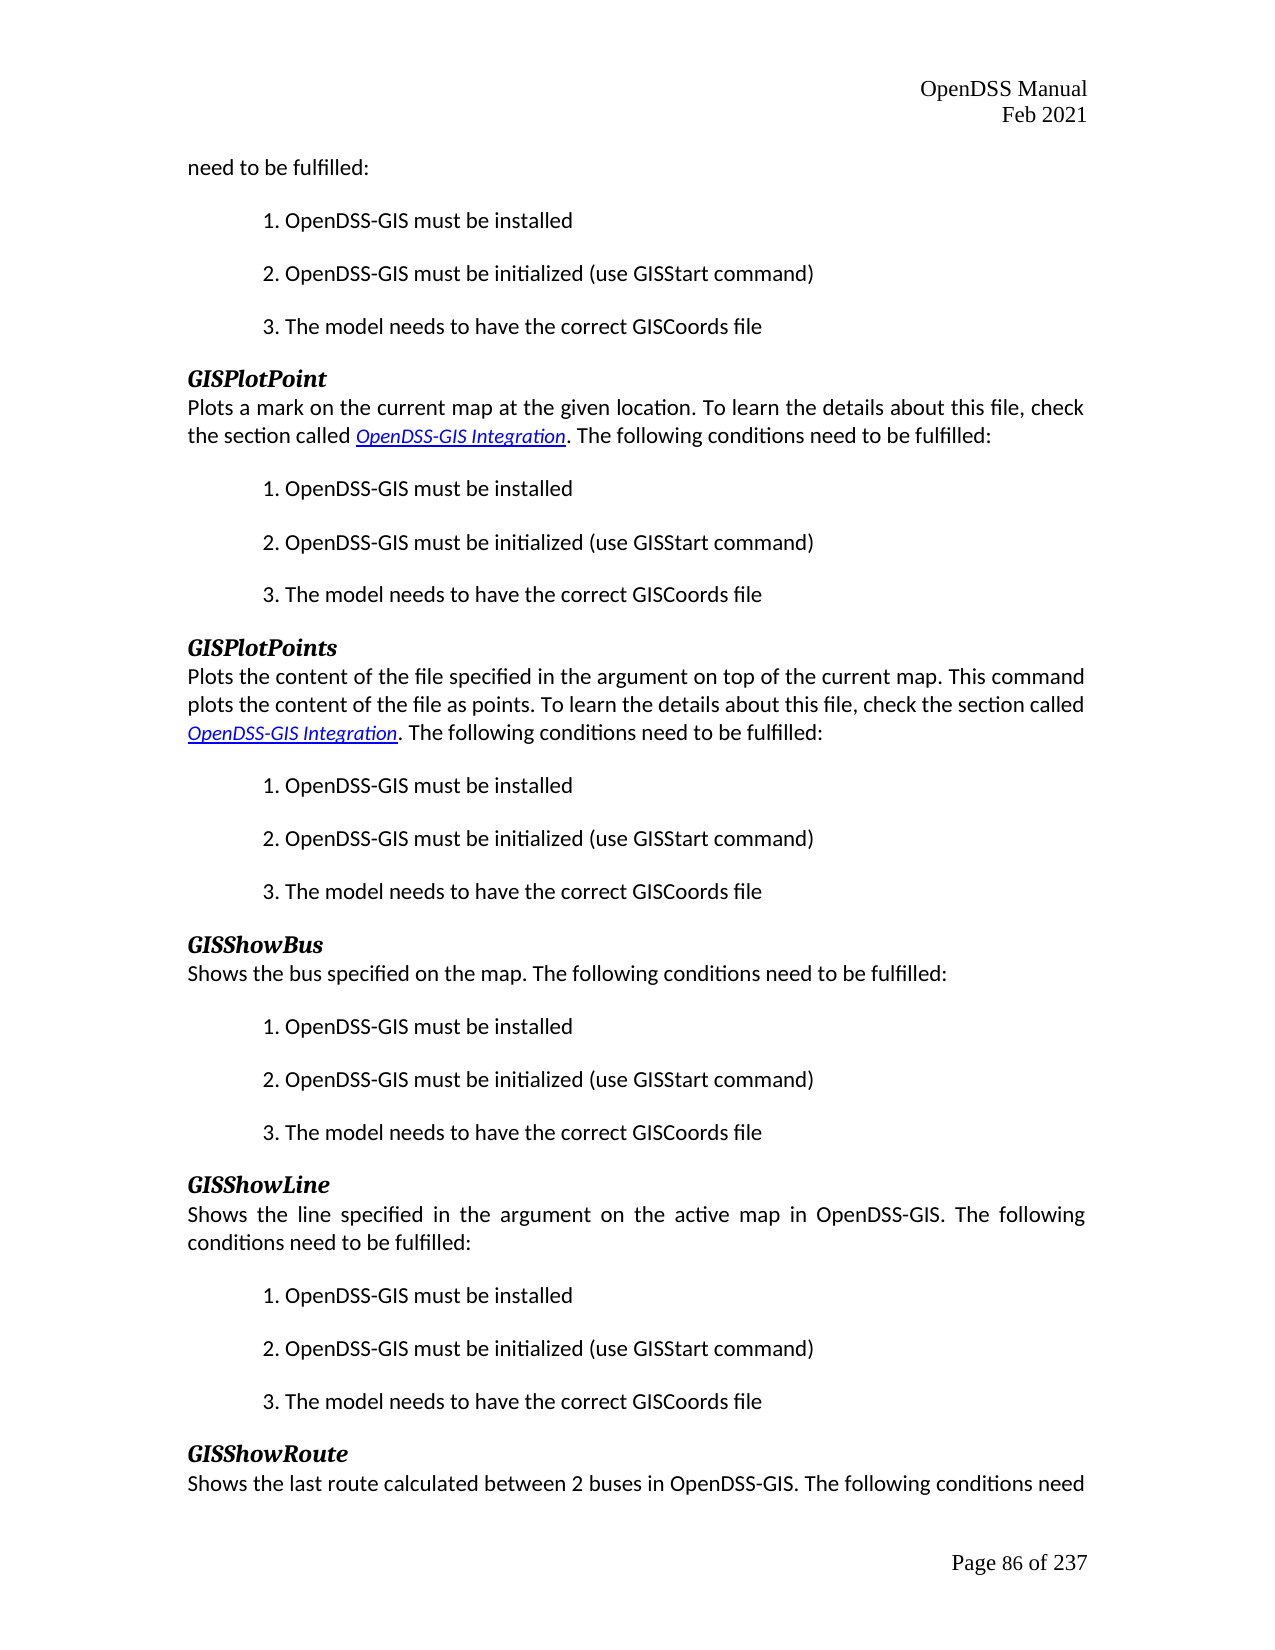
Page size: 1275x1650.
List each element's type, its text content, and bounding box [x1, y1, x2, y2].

text 3. The model needs to have the correct GISCoords file [262, 1118, 1087, 1146]
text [187, 153, 1087, 181]
text 2. OpenDSS-GIS must be initialized (use GISStart command) [262, 824, 1087, 852]
subtitle GISShowRoute [187, 1440, 1087, 1469]
subtitle GISPlotPoints [187, 634, 1087, 662]
text 1. OpenDSS-GIS must be installed [262, 1281, 1087, 1309]
subtitle GISShowBus [187, 931, 1087, 959]
text Shows the line specified in the argument on the active map in OpenDSS-GIS. The following conditions need to be fulfilled: [187, 1200, 1087, 1256]
text 2. OpenDSS-GIS must be initialized (use GISStart command) [262, 259, 1087, 287]
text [187, 1469, 1087, 1497]
text 1. OpenDSS-GIS must be installed [262, 474, 1087, 503]
subtitle GISPlotPoint [187, 365, 1087, 393]
text Plots a mark on the current map at the given location. To learn the details about this file, check the section called OpenDSS-GIS Integration. The following conditions need to be fulfilled: [187, 393, 1087, 449]
text 1. OpenDSS-GIS must be installed [262, 1012, 1087, 1040]
subtitle GISShowLine [187, 1171, 1087, 1200]
text 2. OpenDSS-GIS must be initialized (use GISStart command) [262, 1334, 1087, 1362]
text 2. OpenDSS-GIS must be initialized (use GISStart command) [262, 528, 1087, 556]
text 1. OpenDSS-GIS must be installed [262, 206, 1087, 234]
text 3. The model needs to have the correct GISCoords file [262, 877, 1087, 906]
text Plots the content of the file specified in the argument on top of the current map. This command plots the content of the file as points. To learn the details about this file, check the section called OpenDSS-GIS Integration. The following conditions need to be fulfilled: [187, 662, 1087, 746]
text 3. The model needs to have the correct GISCoords file [262, 1387, 1087, 1415]
text 3. The model needs to have the correct GISCoords file [262, 312, 1087, 340]
text Shows the bus specified on the map. The following conditions need to be fulfilled: [187, 959, 1087, 987]
text 3. The model needs to have the correct GISCoords file [262, 581, 1087, 609]
text 2. OpenDSS-GIS must be initialized (use GISStart command) [262, 1065, 1087, 1093]
text 1. OpenDSS-GIS must be installed [262, 771, 1087, 799]
